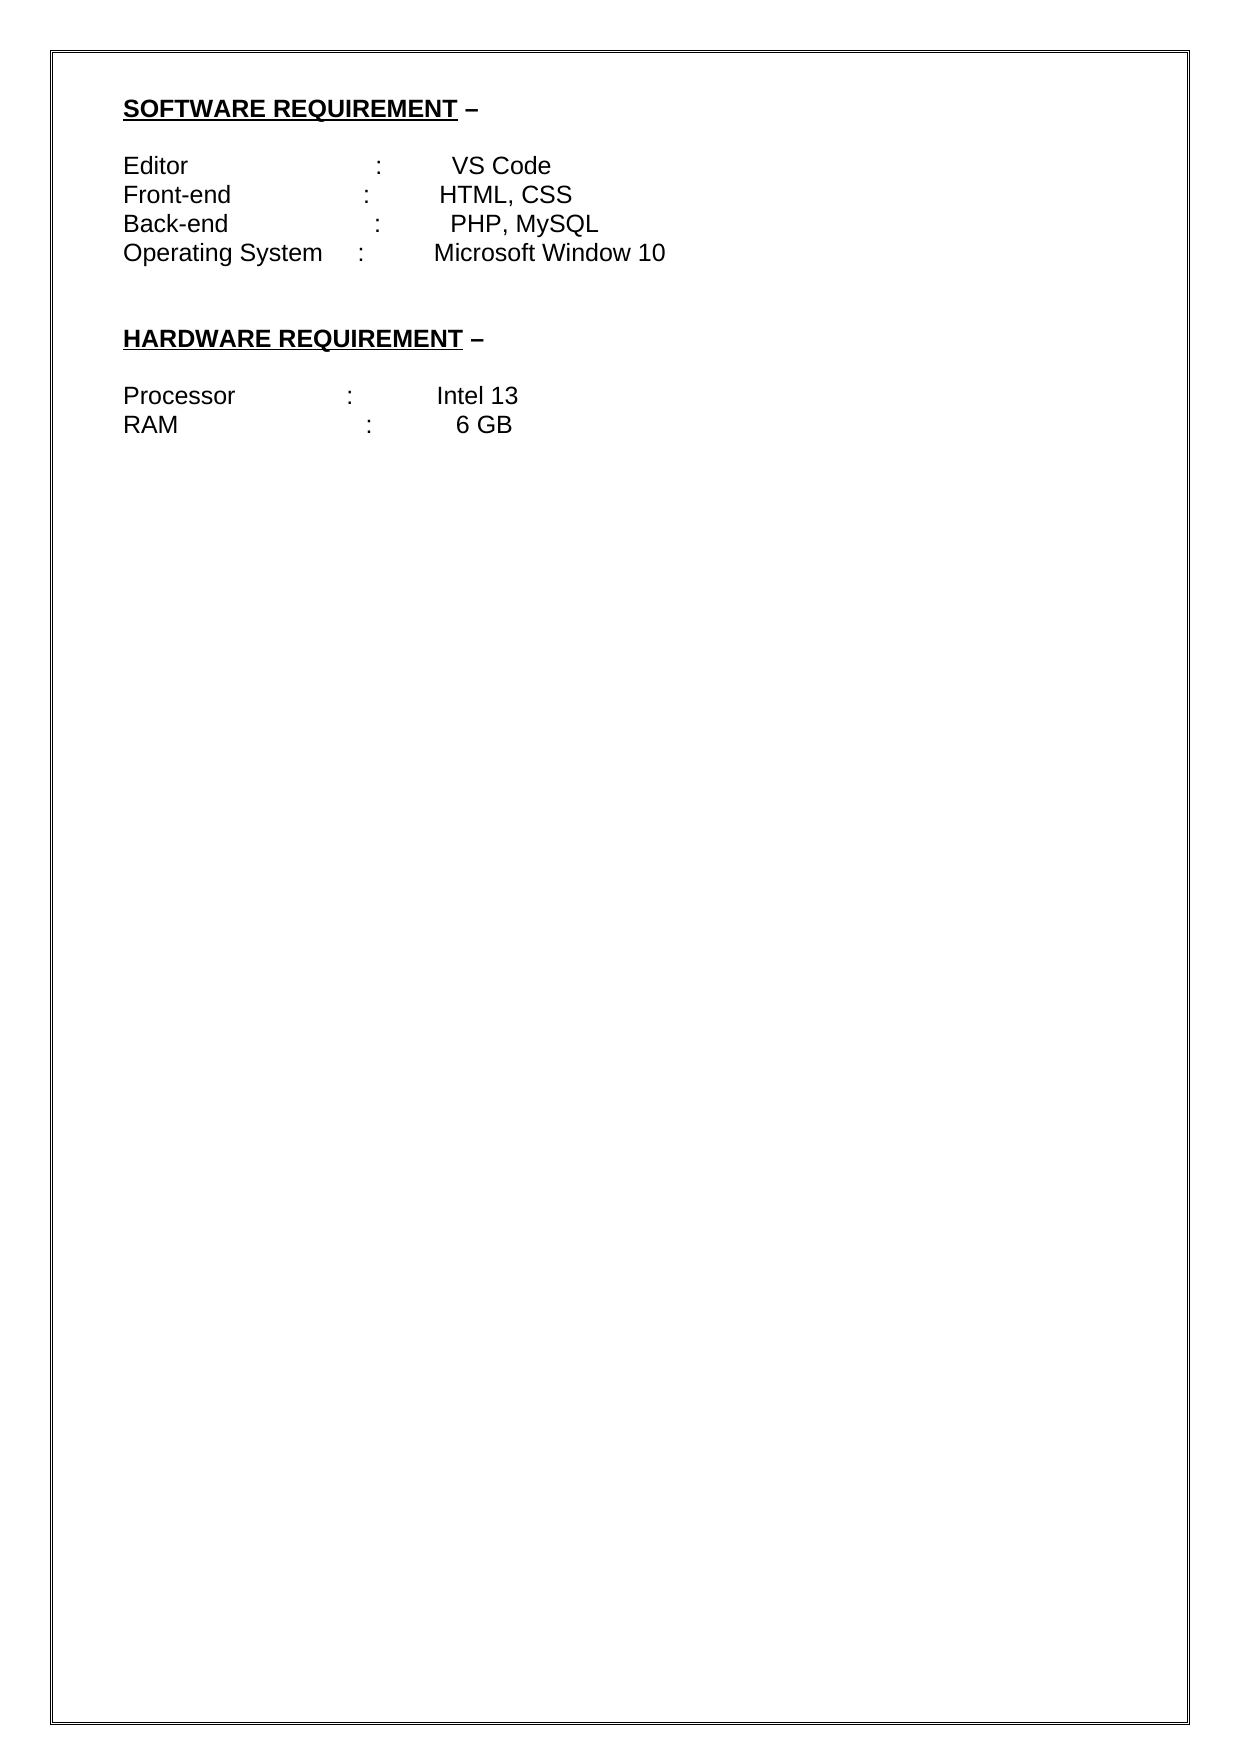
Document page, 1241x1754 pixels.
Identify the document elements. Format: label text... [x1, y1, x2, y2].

text RAM : 6 GB [123, 410, 1186, 439]
text SOFTWARE REQUIREMENT – [123, 94, 1186, 122]
text Back-end : PHP, MySQL [123, 209, 1186, 237]
text Front-end : HTML, CSS [123, 180, 1186, 209]
text Editor : VS Code [123, 151, 1186, 180]
text HARDWARE REQUIREMENT – [123, 324, 1186, 352]
text Processor : Intel 13 [123, 381, 1186, 410]
text Operating System : Microsoft Window 10 [123, 237, 1186, 266]
